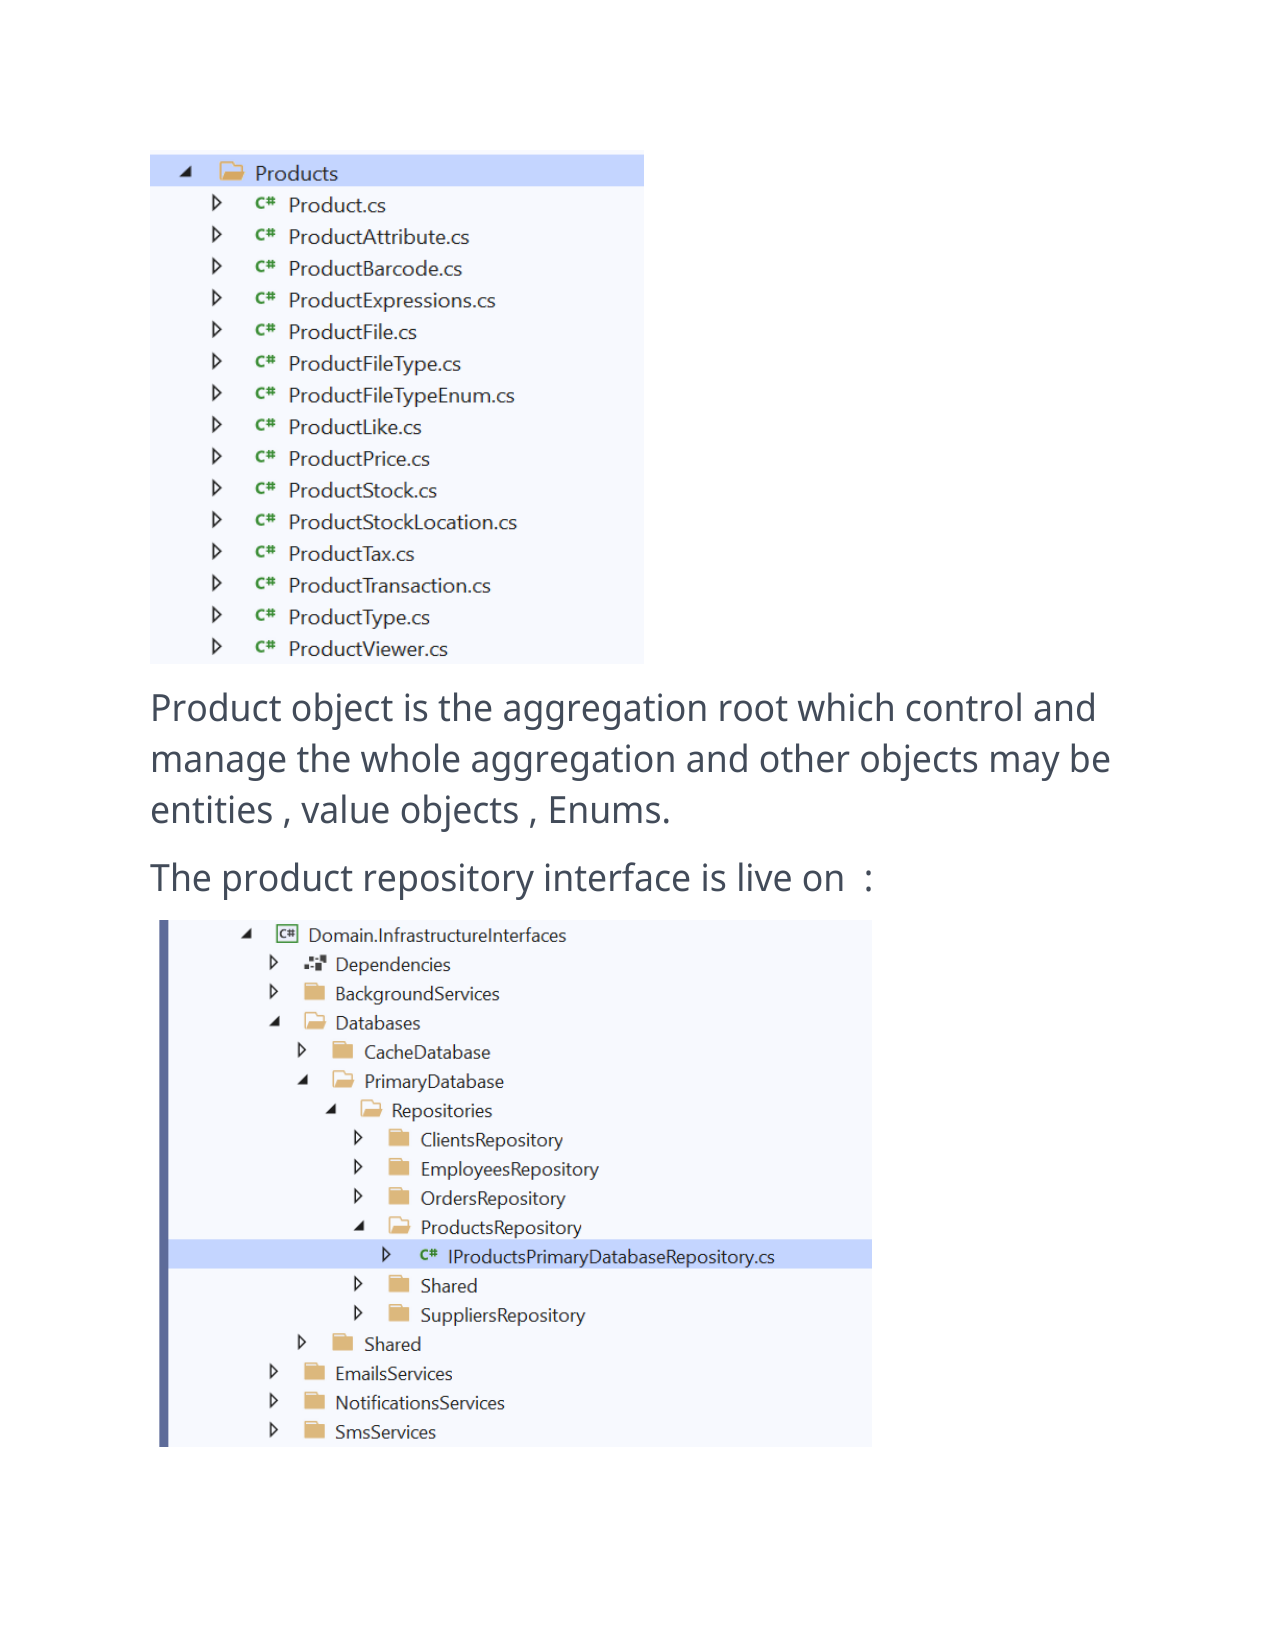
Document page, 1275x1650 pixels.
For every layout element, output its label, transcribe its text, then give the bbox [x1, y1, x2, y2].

picture [159, 920, 872, 1447]
text Product object is the aggregation root which control and manage the whole aggregation and other objects may be entities , value objects , Enums. [150, 681, 1125, 834]
picture [150, 150, 644, 664]
text The product repository interface is live on : [150, 852, 1125, 903]
